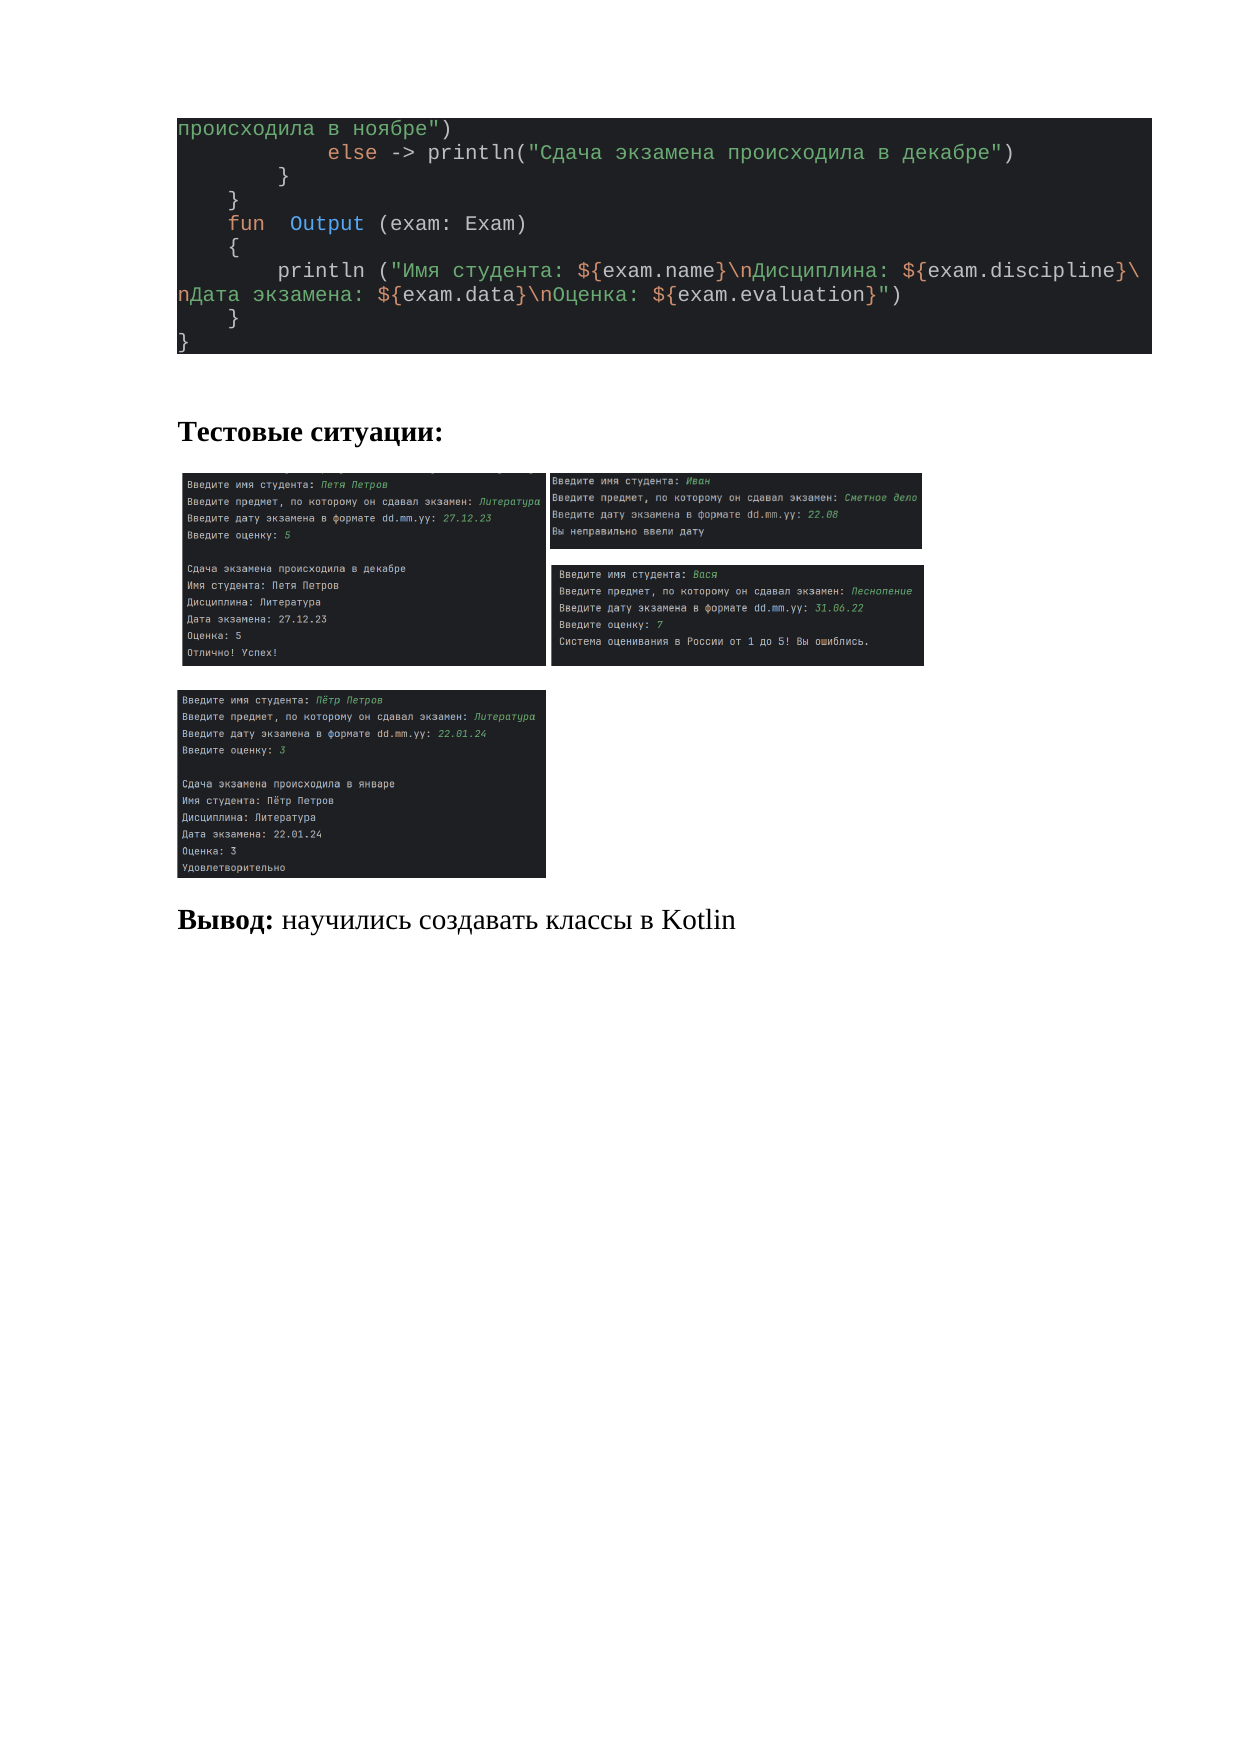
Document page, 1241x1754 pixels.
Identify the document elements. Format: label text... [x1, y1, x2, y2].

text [177, 118, 1152, 354]
picture [177, 690, 546, 878]
picture [550, 473, 922, 549]
picture [182, 473, 546, 666]
text Вывод: научились создавать классы в Kotlin [177, 902, 1152, 936]
picture [551, 565, 924, 666]
text Тестовые ситуации: [177, 414, 1152, 447]
